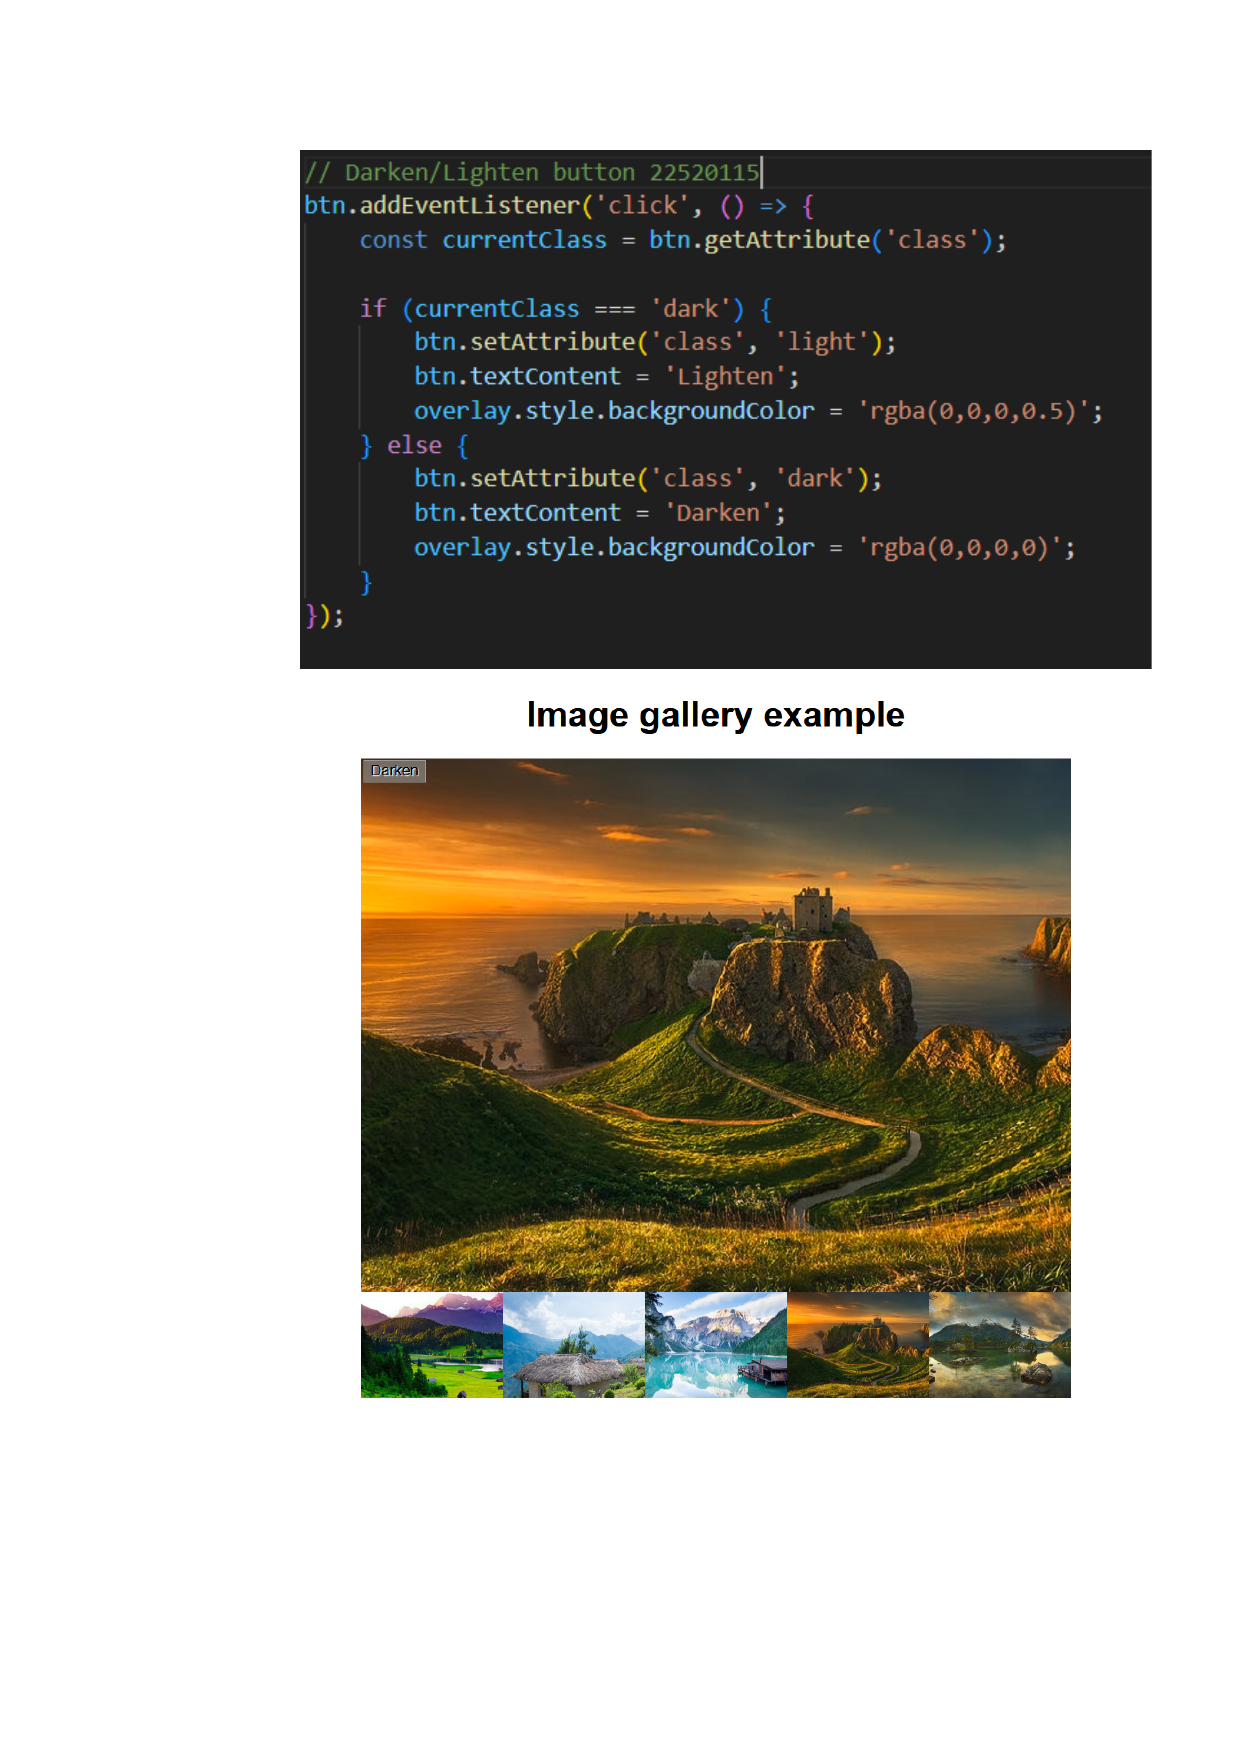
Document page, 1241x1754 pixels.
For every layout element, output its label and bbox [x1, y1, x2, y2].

picture [300, 671, 1171, 1437]
picture [300, 150, 1152, 669]
